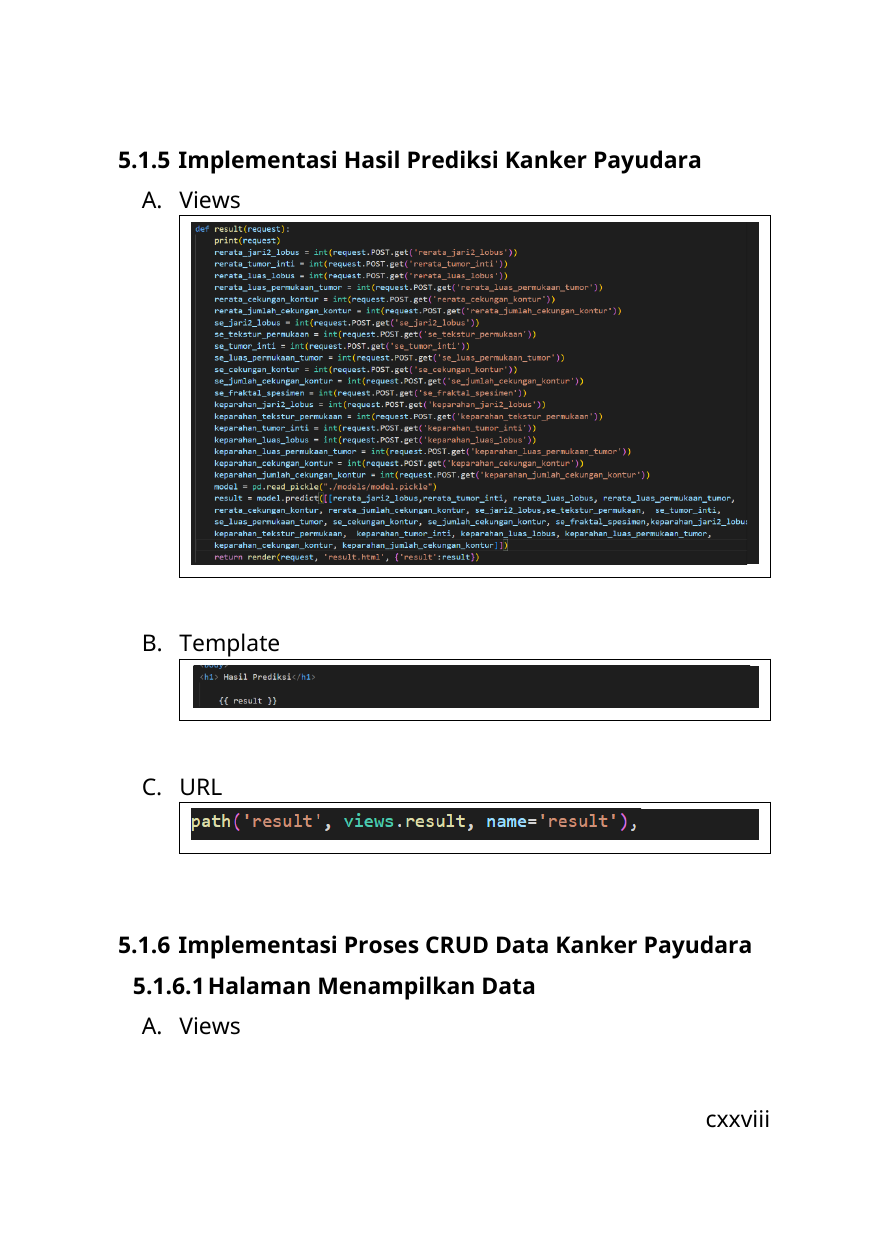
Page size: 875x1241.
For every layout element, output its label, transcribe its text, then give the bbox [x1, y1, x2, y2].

picture [191, 808, 642, 836]
subtitle Implementasi Hasil Prediksi Kanker Payudara [118, 144, 770, 175]
list Halaman Menampilkan Data [133, 969, 770, 1001]
subtitle Implementasi Proses CRUD Data Kanker Payudara [118, 929, 770, 961]
table_header [180, 660, 770, 720]
table_header [180, 216, 770, 577]
list Views [142, 1010, 770, 1041]
picture [191, 222, 748, 565]
list URL [142, 770, 770, 802]
picture [193, 665, 751, 708]
list Views [142, 184, 770, 215]
list Template [142, 627, 770, 658]
table_header [180, 803, 770, 853]
